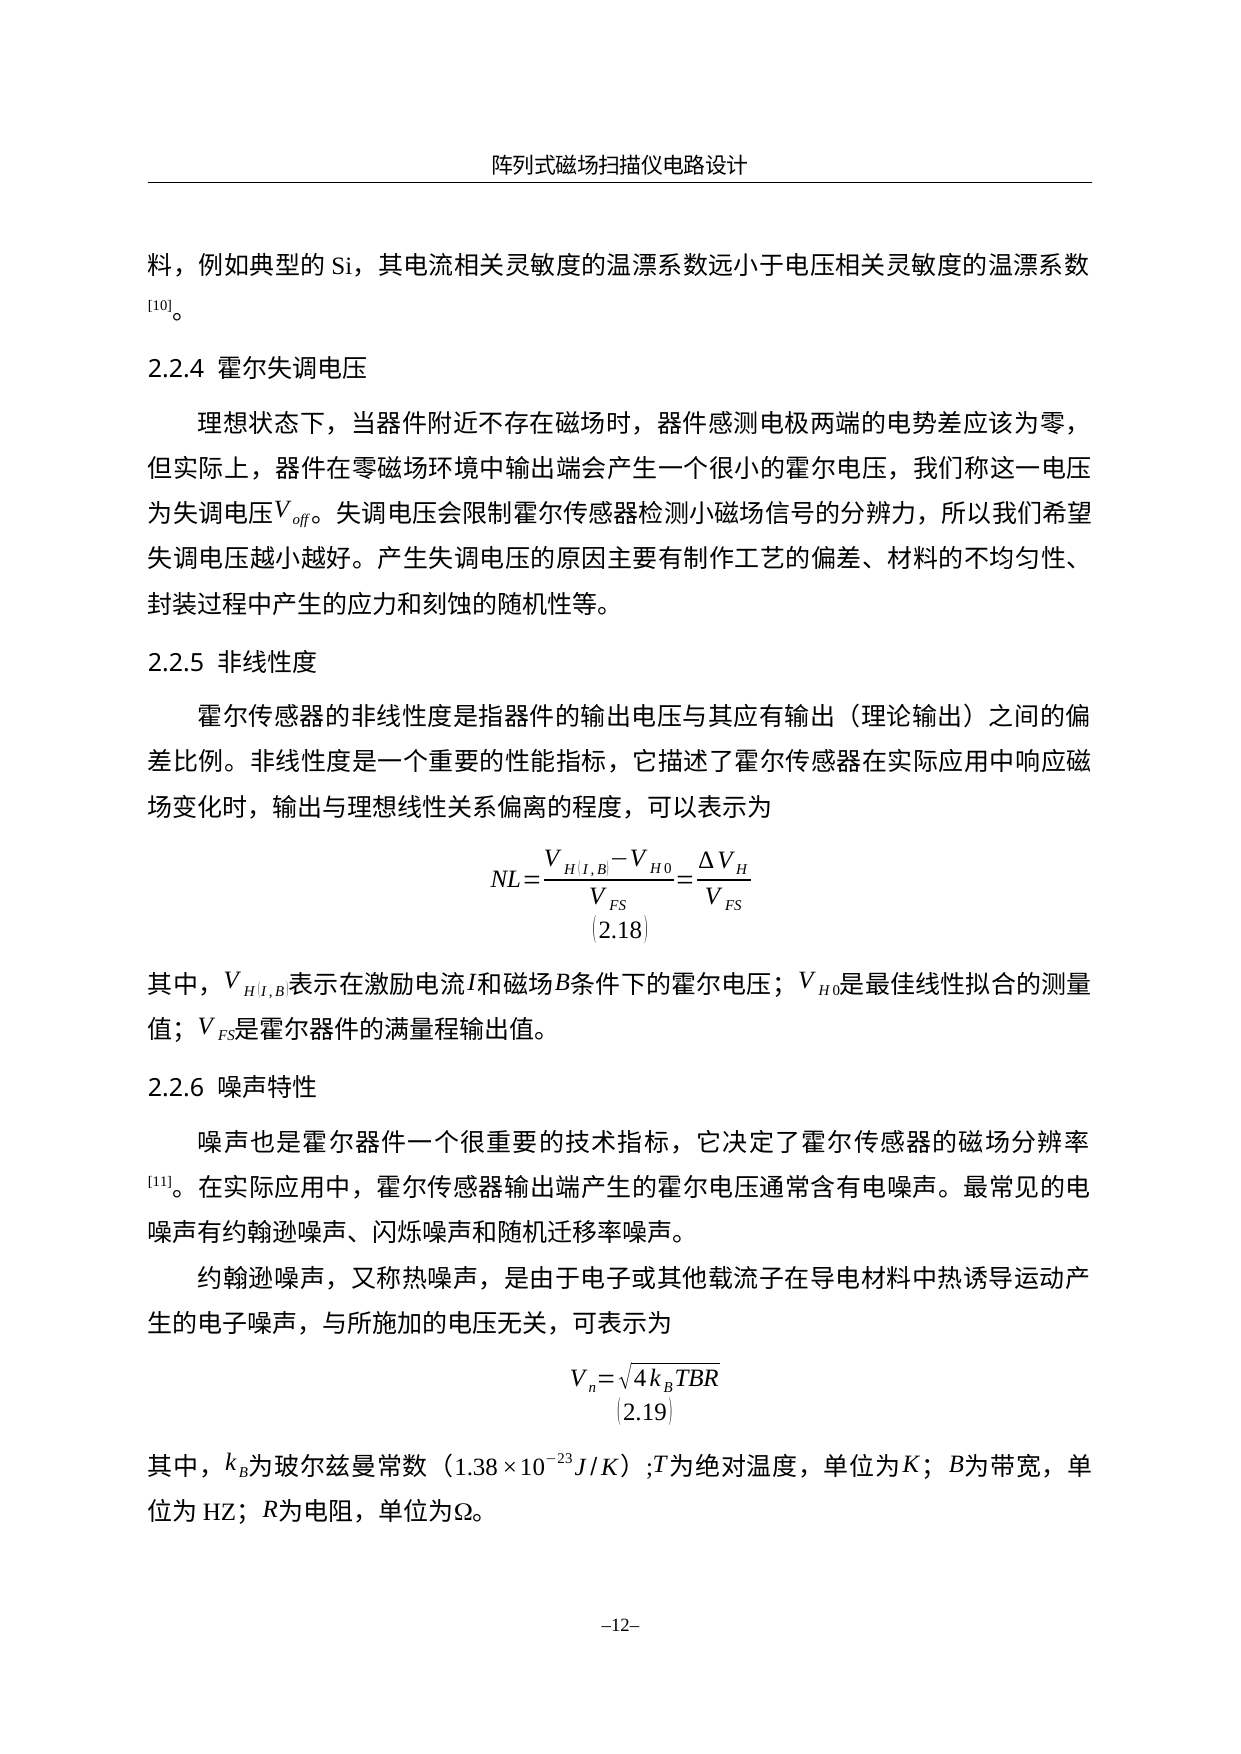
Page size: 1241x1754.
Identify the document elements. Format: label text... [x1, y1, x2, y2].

text 约翰逊噪声，又称热噪声，是由于电子或其他载流子在导电材料中热诱导运动产生的电子噪声，与所施加的电压无关，可表示为 [148, 1258, 1092, 1340]
text 理想状态下，当器件附近不存在磁场时，器件感测电极两端的电势差应该为零，但实际上，器件在零磁场环境中输出端会产生一个很小的霍尔电压，我们称这一电压为失调电压。失调电压会限制霍尔传感器检测小磁场信号的分辨力，所以我们希望失调电压越小越好。产生失调电压的原因主要有制作工艺的偏差、材料的不均匀性、封装过程中产生的应力和刻蚀的随机性等。 [148, 403, 1092, 621]
text 其中，表示在激励电流和磁场条件下的霍尔电压；是最佳线性拟合的测量值；是霍尔器件的满量程输出值。 [148, 965, 1092, 1046]
text 霍尔传感器的非线性度是指器件的输出电压与其应有输出（理论输出）之间的偏差比例。非线性度是一个重要的性能指标，它描述了霍尔传感器在实际应用中响应磁场变化时，输出与理想线性关系偏离的程度，可以表示为 [148, 696, 1092, 823]
text 其中，为玻尔兹曼常数（）;为绝对温度，单位为；为带宽，单位为HZ；为电阻，单位为。 [148, 1446, 1092, 1528]
subtitle 2.2.6 噪声特性 [148, 1068, 1092, 1104]
subtitle 2.2.4 霍尔失调电压 [148, 349, 1092, 385]
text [148, 246, 1092, 327]
subtitle 2.2.5 非线性度 [148, 642, 1092, 678]
text 噪声也是霍尔器件一个很重要的技术指标，它决定了霍尔传感器的磁场分辨率[11]。在实际应用中，霍尔传感器输出端产生的霍尔电压通常含有电噪声。最常见的电噪声有约翰逊噪声、闪烁噪声和随机迁移率噪声。 [148, 1122, 1092, 1249]
